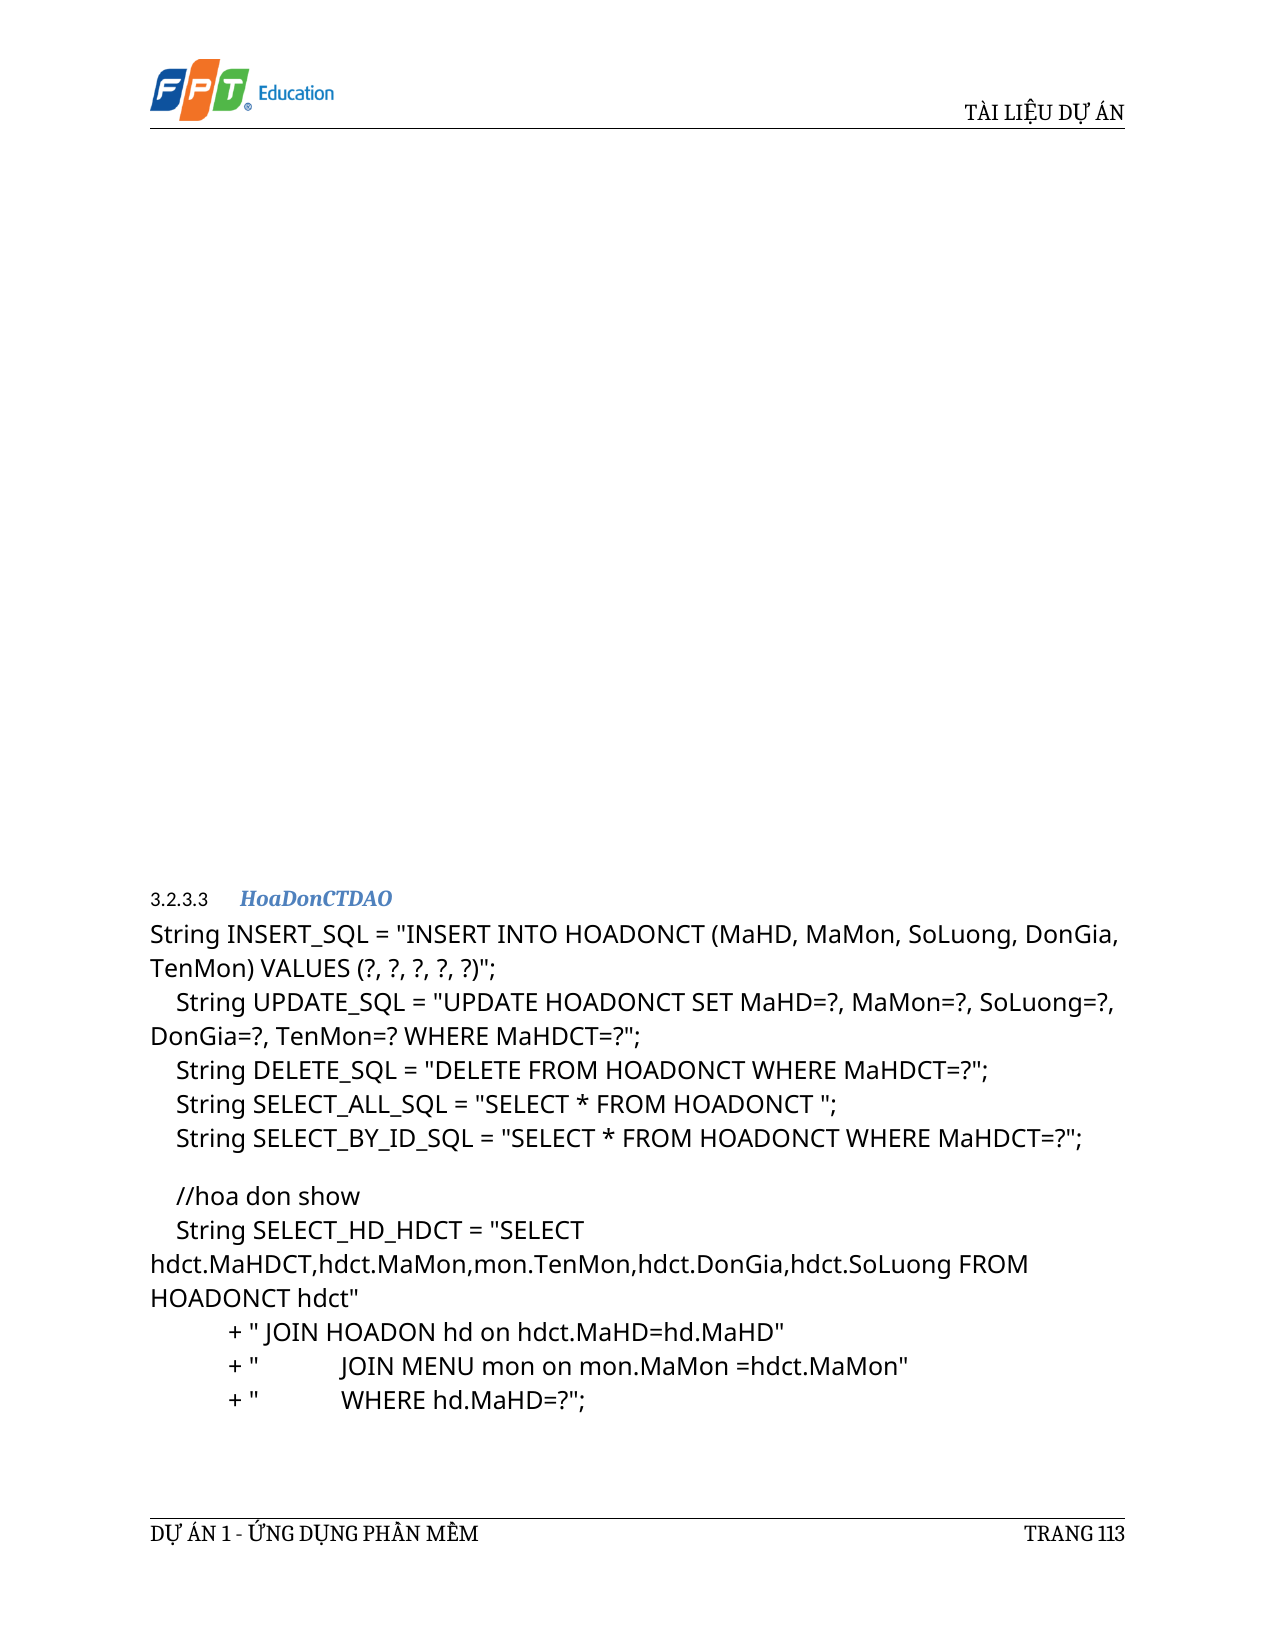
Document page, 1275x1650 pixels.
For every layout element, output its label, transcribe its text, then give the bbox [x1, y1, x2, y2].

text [150, 1349, 1125, 1383]
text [150, 1315, 1125, 1349]
text String SELECT_HD_HDCT = "SELECT hdct.MaHDCT,hdct.MaMon,mon.TenMon,hdct.DonGia,hdct.SoLuong FROM HOADONCT hdct" [150, 1212, 1125, 1315]
text String INSERT_SQL = "INSERT INTO HOADONCT (MaHD, MaMon, SoLuong, DonGia, TenMon) VALUES (?, ?, ?, ?, ?)"; [150, 916, 1125, 984]
text String UPDATE_SQL = "UPDATE HOADONCT SET MaHD=?, MaMon=?, SoLuong=?, DonGia=?, TenMon=? WHERE MaHDCT=?"; [150, 984, 1125, 1053]
text String SELECT_BY_ID_SQL = "SELECT * FROM HOADONCT WHERE MaHDCT=?"; [150, 1121, 1125, 1155]
text String DELETE_SQL = "DELETE FROM HOADONCT WHERE MaHDCT=?"; [150, 1053, 1125, 1087]
text String SELECT_ALL_SQL = "SELECT * FROM HOADONCT "; [150, 1087, 1125, 1121]
text + " WHERE hd.MaHD=?"; [150, 1383, 1125, 1417]
subtitle HoaDonCTDAO [150, 886, 1125, 912]
picture [150, 59, 336, 121]
text //hoa don show [150, 1178, 1125, 1212]
